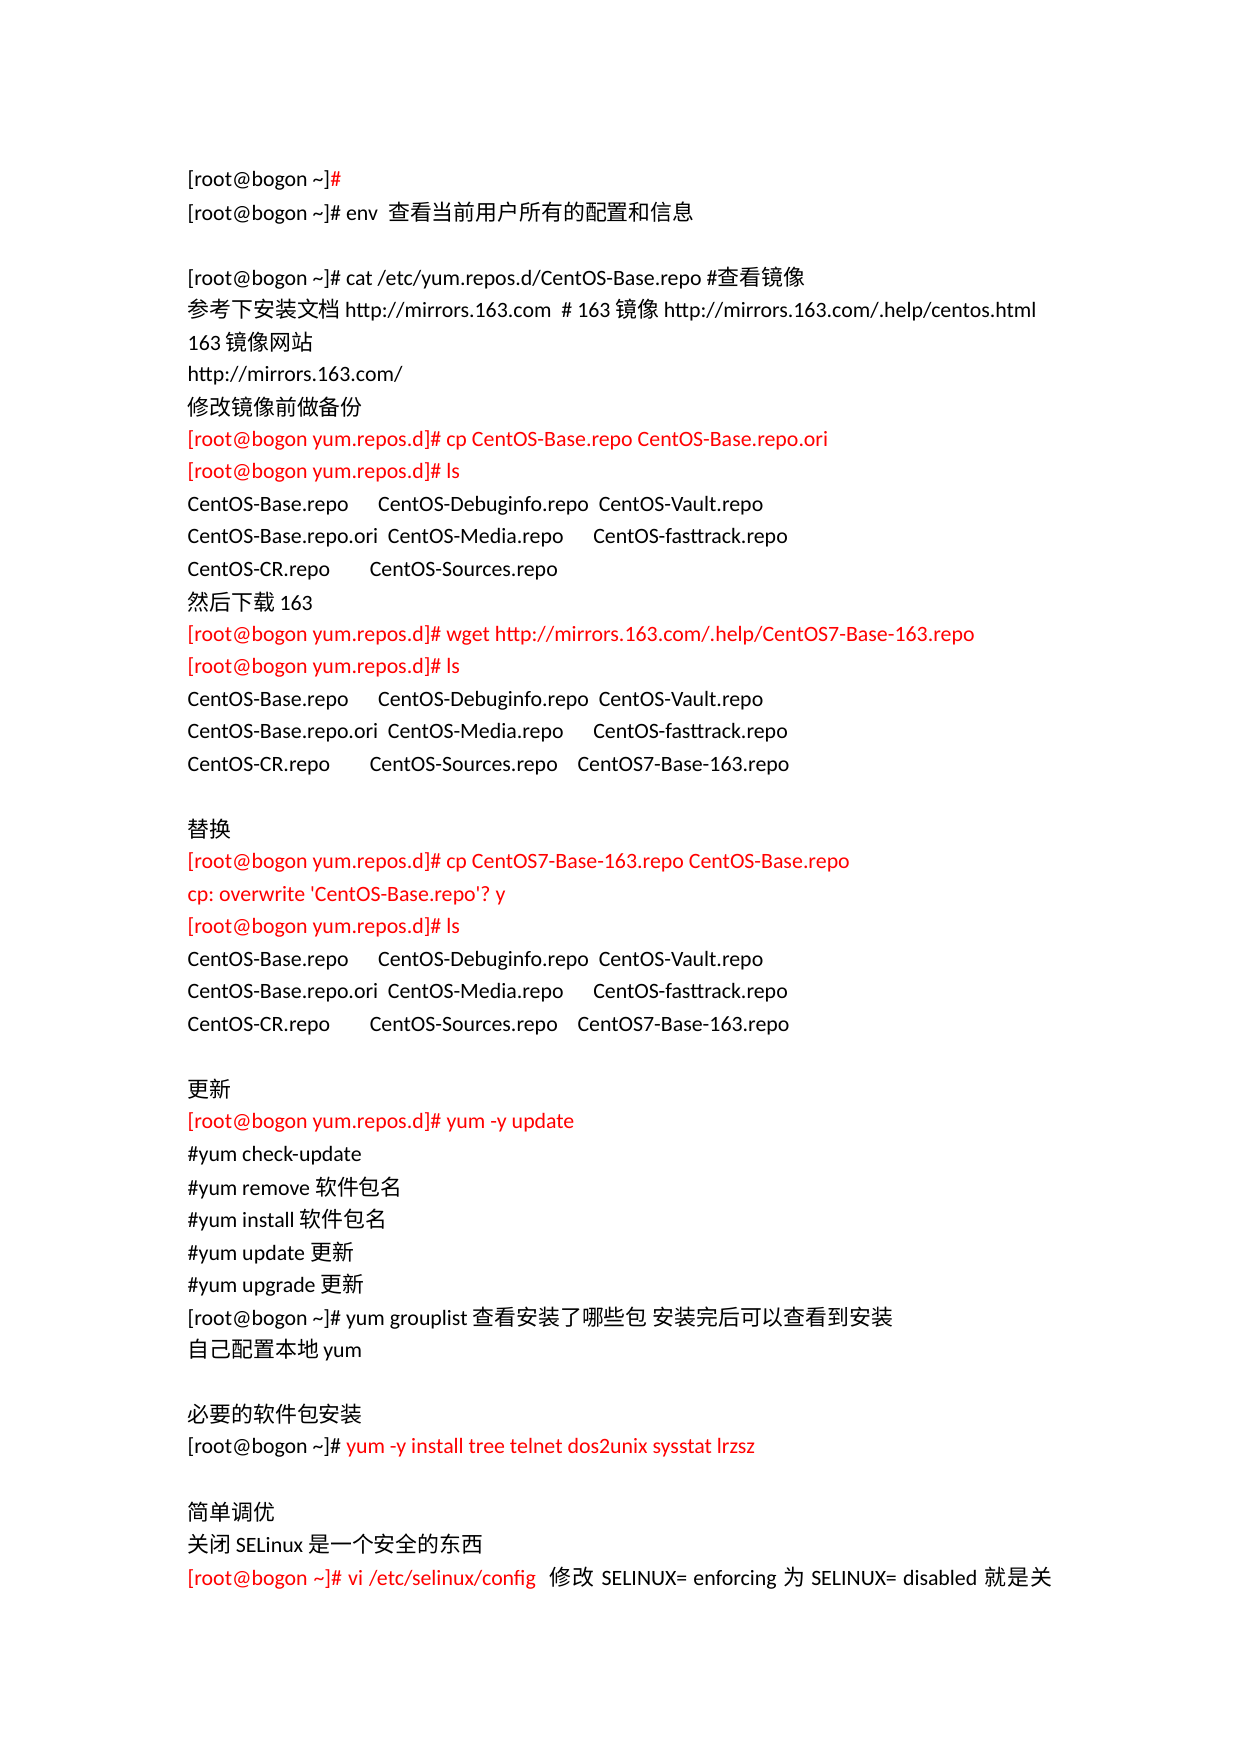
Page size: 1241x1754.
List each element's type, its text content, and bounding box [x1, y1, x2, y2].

text CentOS-CR.repo CentOS-Sources.repo CentOS7-Base-163.repo [187, 747, 1053, 779]
text CentOS-CR.repo CentOS-Sources.repo CentOS7-Base-163.repo [187, 1007, 1053, 1039]
text CentOS-CR.repo CentOS-Sources.repo [187, 552, 1053, 584]
text [root@bogon ~]# env 查看当前用户所有的配置和信息 [187, 194, 1053, 227]
text CentOS-Base.repo.ori CentOS-Media.repo CentOS-fasttrack.repo [187, 714, 1053, 747]
text 参考下安装文档http://mirrors.163.com # 163镜像 http://mirrors.163.com/.help/centos.html [187, 292, 1053, 324]
text [root@bogon yum.repos.d]# wget http://mirrors.163.com/.help/CentOS7-Base-163.repo [187, 617, 1053, 649]
text [root@bogon yum.repos.d]# ls [187, 649, 1053, 682]
text CentOS-Base.repo CentOS-Debuginfo.repo CentOS-Vault.repo [187, 942, 1053, 974]
text [root@bogon yum.repos.d]# yum -y update [187, 1104, 1053, 1137]
text [root@bogon ~]# cat /etc/yum.repos.d/CentOS-Base.repo #查看镜像 [187, 259, 1053, 292]
text [root@bogon ~]# yum grouplist 查看安装了哪些包 安装完后可以查看到安装 [187, 1299, 1053, 1332]
text #yum update 更新 [187, 1234, 1053, 1267]
text [root@bogon yum.repos.d]# cp CentOS-Base.repo CentOS-Base.repo.ori [187, 422, 1053, 454]
text #yum check-update [187, 1137, 1053, 1169]
text [root@bogon yum.repos.d]# ls [187, 454, 1053, 487]
text 然后下载163 [187, 584, 1053, 617]
text [root@bogon ~]# [187, 162, 1053, 194]
text http://mirrors.163.com/ [187, 357, 1053, 389]
text 必要的软件包安装 [187, 1397, 1053, 1429]
text 简单调优 [187, 1494, 1053, 1527]
text 163镜像网站 [187, 324, 1053, 357]
text #yum upgrade 更新 [187, 1267, 1053, 1299]
text CentOS-Base.repo.ori CentOS-Media.repo CentOS-fasttrack.repo [187, 519, 1053, 552]
text cp: overwrite 'CentOS-Base.repo'? y [187, 877, 1053, 909]
text 更新 [187, 1072, 1053, 1104]
text CentOS-Base.repo.ori CentOS-Media.repo CentOS-fasttrack.repo [187, 974, 1053, 1007]
text [root@bogon yum.repos.d]# ls [187, 909, 1053, 942]
text 关闭SELinux 是一个安全的东西 [187, 1527, 1053, 1559]
text CentOS-Base.repo CentOS-Debuginfo.repo CentOS-Vault.repo [187, 682, 1053, 714]
text [root@bogon ~]# yum -y install tree telnet dos2unix sysstat lrzsz [187, 1429, 1053, 1462]
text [187, 1559, 1053, 1592]
text 修改镜像前做备份 [187, 389, 1053, 422]
text #yum install 软件包名 [187, 1202, 1053, 1234]
text CentOS-Base.repo CentOS-Debuginfo.repo CentOS-Vault.repo [187, 487, 1053, 519]
text #yum remove 软件包名 [187, 1169, 1053, 1202]
text [root@bogon yum.repos.d]# cp CentOS7-Base-163.repo CentOS-Base.repo [187, 844, 1053, 877]
text 替换 [187, 812, 1053, 844]
text 自己配置本地yum [187, 1332, 1053, 1364]
